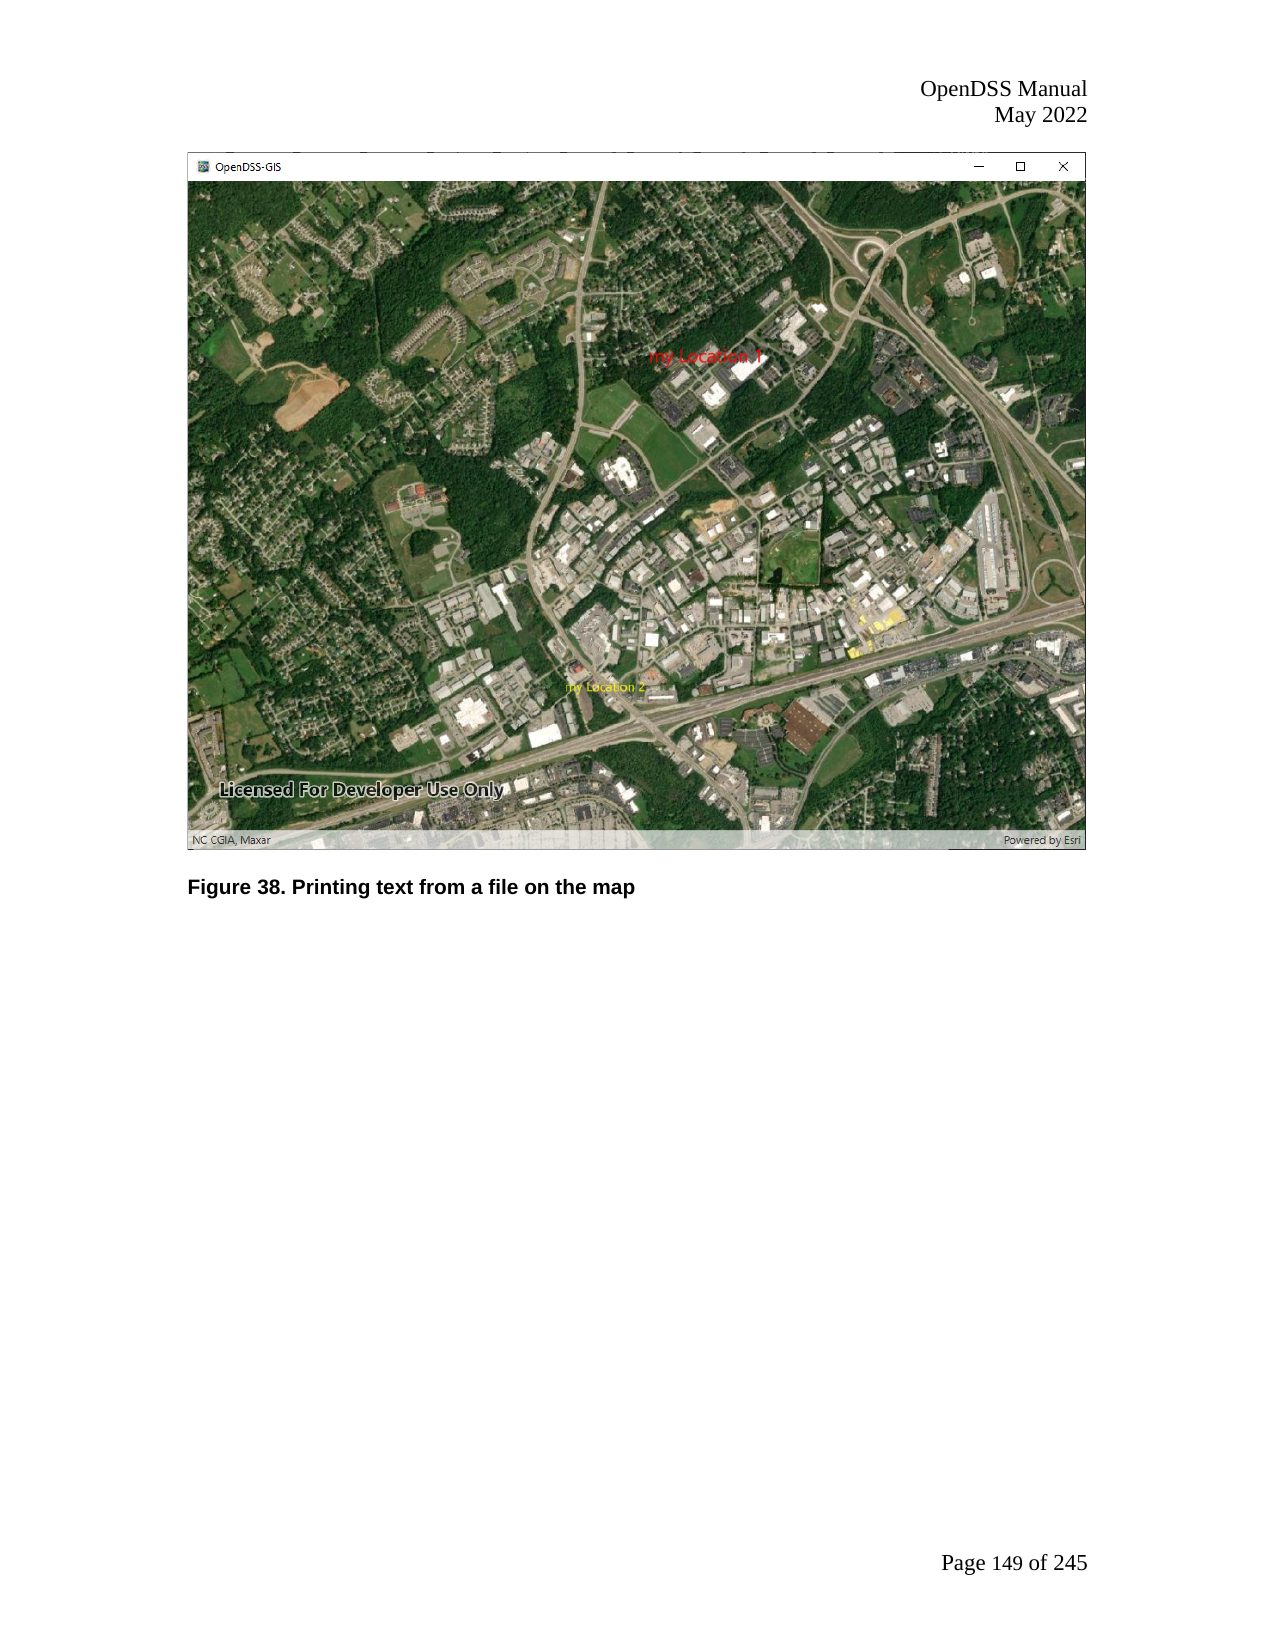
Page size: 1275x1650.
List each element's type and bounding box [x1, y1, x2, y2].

picture [187, 152, 1086, 850]
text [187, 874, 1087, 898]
